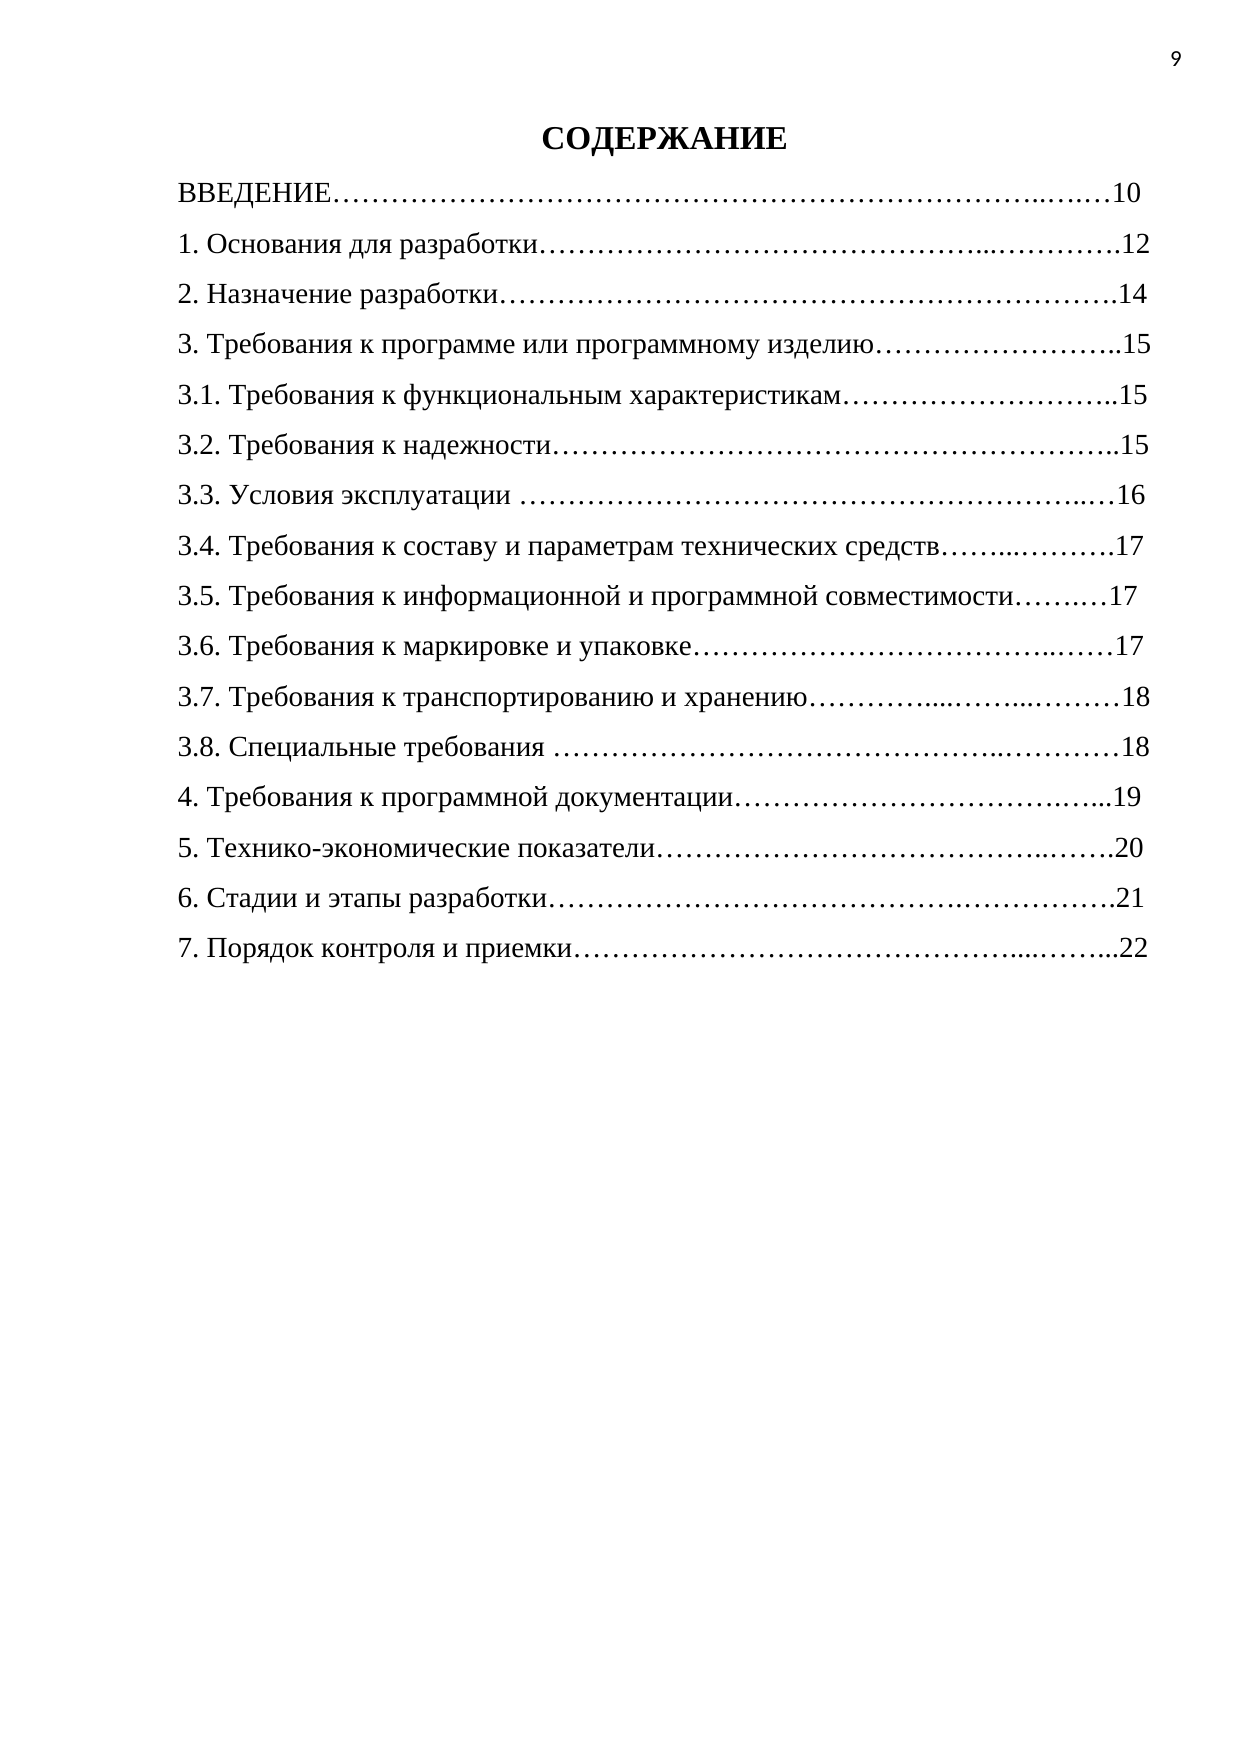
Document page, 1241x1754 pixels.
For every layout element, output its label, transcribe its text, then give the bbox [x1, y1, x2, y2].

text 6. Стадии и этапы разработки…………………………………….…………….21 [177, 880, 1152, 913]
text СОДЕРЖАНИЕ [177, 118, 1152, 156]
text 3.8. Специальные требования ………………………………………..…………18 [177, 729, 1152, 763]
text 3.3. Условия эксплуатации …………………………………………………..…16 [177, 477, 1152, 511]
text 3.5. Требования к информационной и программной совместимости…….…17 [177, 578, 1152, 612]
text 3.1. Требования к функциональным характеристикам………………………..15 [177, 377, 1152, 410]
text 3.6. Требования к маркировке и упаковке………………………………..……17 [177, 628, 1152, 662]
text 1. Основания для разработки………………………………………...………….12 [177, 226, 1152, 259]
text 3.7. Требования к транспортированию и хранению…………....……...………18 [177, 679, 1152, 712]
text 3.2. Требования к надежности…………………………………………………..15 [177, 427, 1152, 461]
text 2. Назначение разработки……………………………………………………….14 [177, 276, 1152, 310]
text 7. Порядок контроля и приемки………………………………………....……...22 [177, 930, 1152, 964]
text 4. Требования к программной документации…………………………….…...19 [177, 779, 1152, 813]
text 3.4. Требования к составу и параметрам технических средств……...……….17 [177, 528, 1152, 561]
text 3. Требования к программе или программному изделию……………………..15 [177, 327, 1152, 360]
text ВВЕДЕНИЕ………………………………………………………………..….…10 [177, 176, 1152, 209]
text 5. Технико-экономические показатели…………………………………..…….20 [177, 830, 1152, 863]
